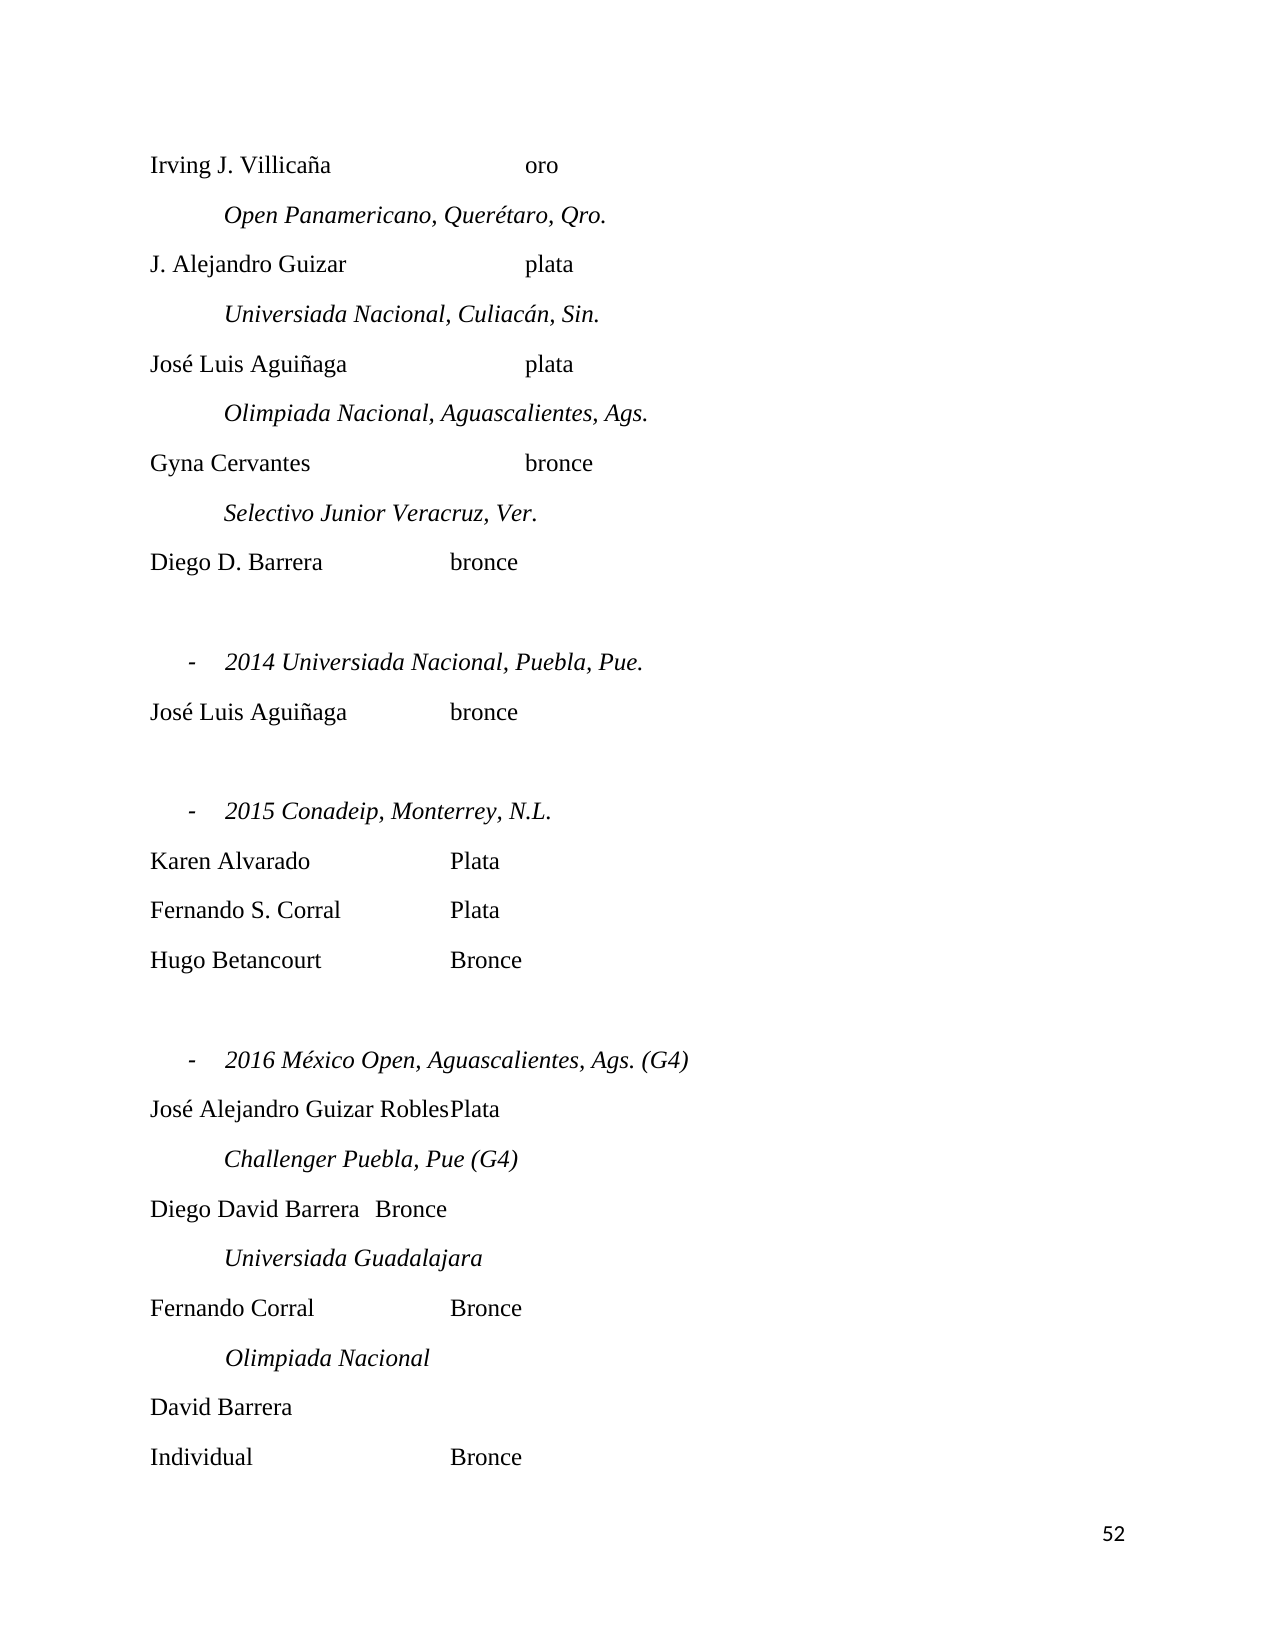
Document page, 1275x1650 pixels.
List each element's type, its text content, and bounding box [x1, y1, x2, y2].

text Open Panamericano, Querétaro, Qro. [150, 200, 1125, 228]
text Fernando S. Corral Plata [150, 896, 1125, 924]
text Universiada Guadalajara [150, 1243, 1125, 1272]
text Gyna Cervantes bronce [150, 448, 1125, 477]
text Diego David Barrera Bronce [150, 1194, 1125, 1222]
text Irving J. Villicaña oro [150, 150, 1125, 179]
text Karen Alvarado Plata [150, 846, 1125, 874]
list 2016 México Open, Aguascalientes, Ags. (G4) [187, 1044, 1125, 1073]
list Olimpiada Nacional [225, 1343, 1125, 1372]
text Olimpiada Nacional, Aguascalientes, Ags. [150, 398, 1125, 427]
text Selectivo Junior Veracruz, Ver. [150, 498, 1125, 527]
text Hugo Betancourt Bronce [150, 945, 1125, 974]
text David Barrera [150, 1392, 1125, 1421]
text Fernando Corral Bronce [150, 1293, 1125, 1322]
text José Alejandro Guizar Robles Plata [150, 1094, 1125, 1123]
text José Luis Aguiñaga plata [150, 349, 1125, 377]
text Individual Bronce [150, 1442, 1125, 1471]
text Challenger Puebla, Pue (G4) [150, 1144, 1125, 1173]
list 2015 Conadeip, Monterrey, N.L. [187, 796, 1125, 825]
text José Luis Aguiñaga bronce [150, 697, 1125, 725]
list 2014 Universiada Nacional, Puebla, Pue. [187, 647, 1125, 676]
text J. Alejandro Guizar plata [150, 249, 1125, 278]
text Universiada Nacional, Culiacán, Sin. [150, 299, 1125, 328]
text Diego D. Barrera bronce [150, 547, 1125, 576]
